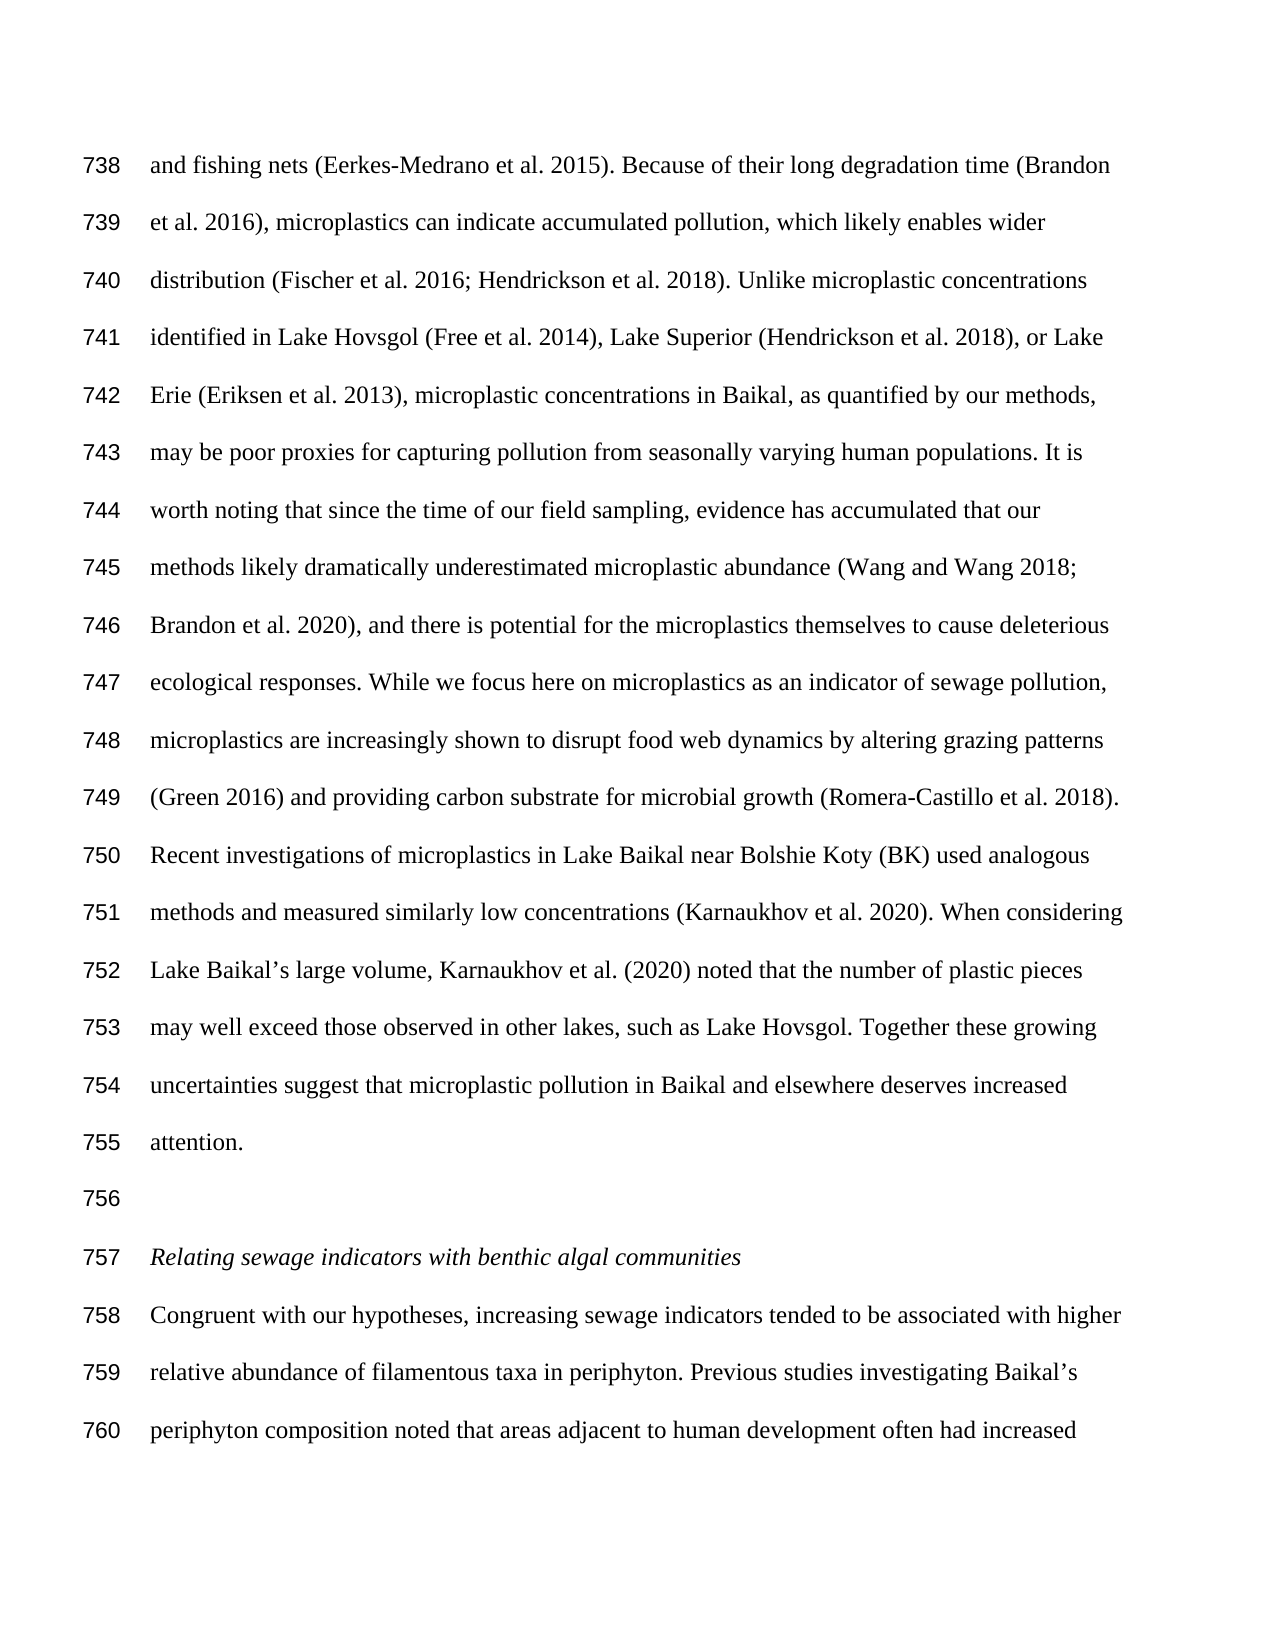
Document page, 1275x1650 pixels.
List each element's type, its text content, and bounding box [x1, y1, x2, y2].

text Relating sewage indicators with benthic algal communities [150, 1242, 1125, 1271]
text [150, 150, 1125, 1156]
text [150, 1300, 1125, 1444]
